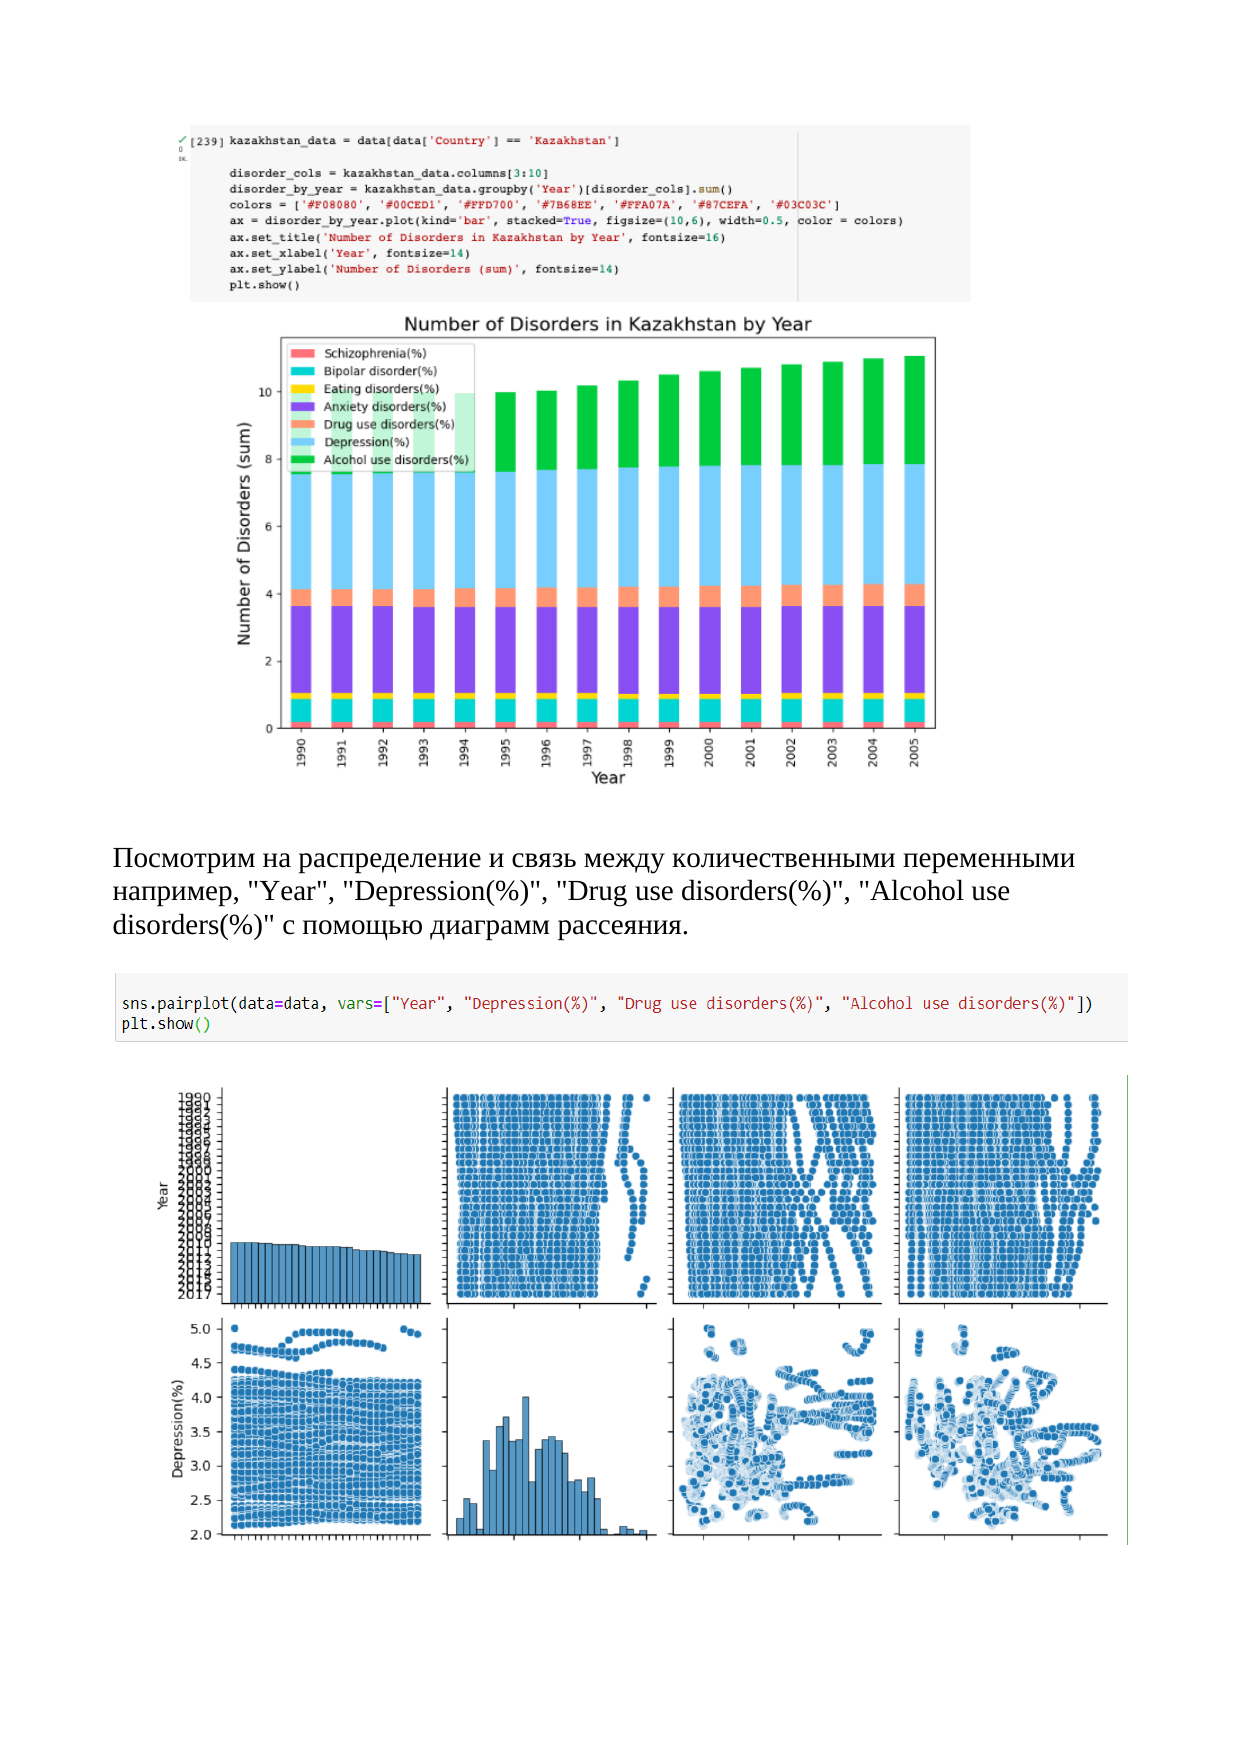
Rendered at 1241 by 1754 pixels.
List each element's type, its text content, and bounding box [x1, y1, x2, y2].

text Посмотрим на распределение и связь между количественными переменными например, "Year", "Depression(%)", "Drug use disorders(%)", "Alcohol use disorders(%)" с помощью диаграмм рассеяния. [112, 840, 1128, 940]
picture [178, 123, 971, 800]
picture [112, 973, 1128, 1043]
picture [112, 1075, 1128, 1545]
